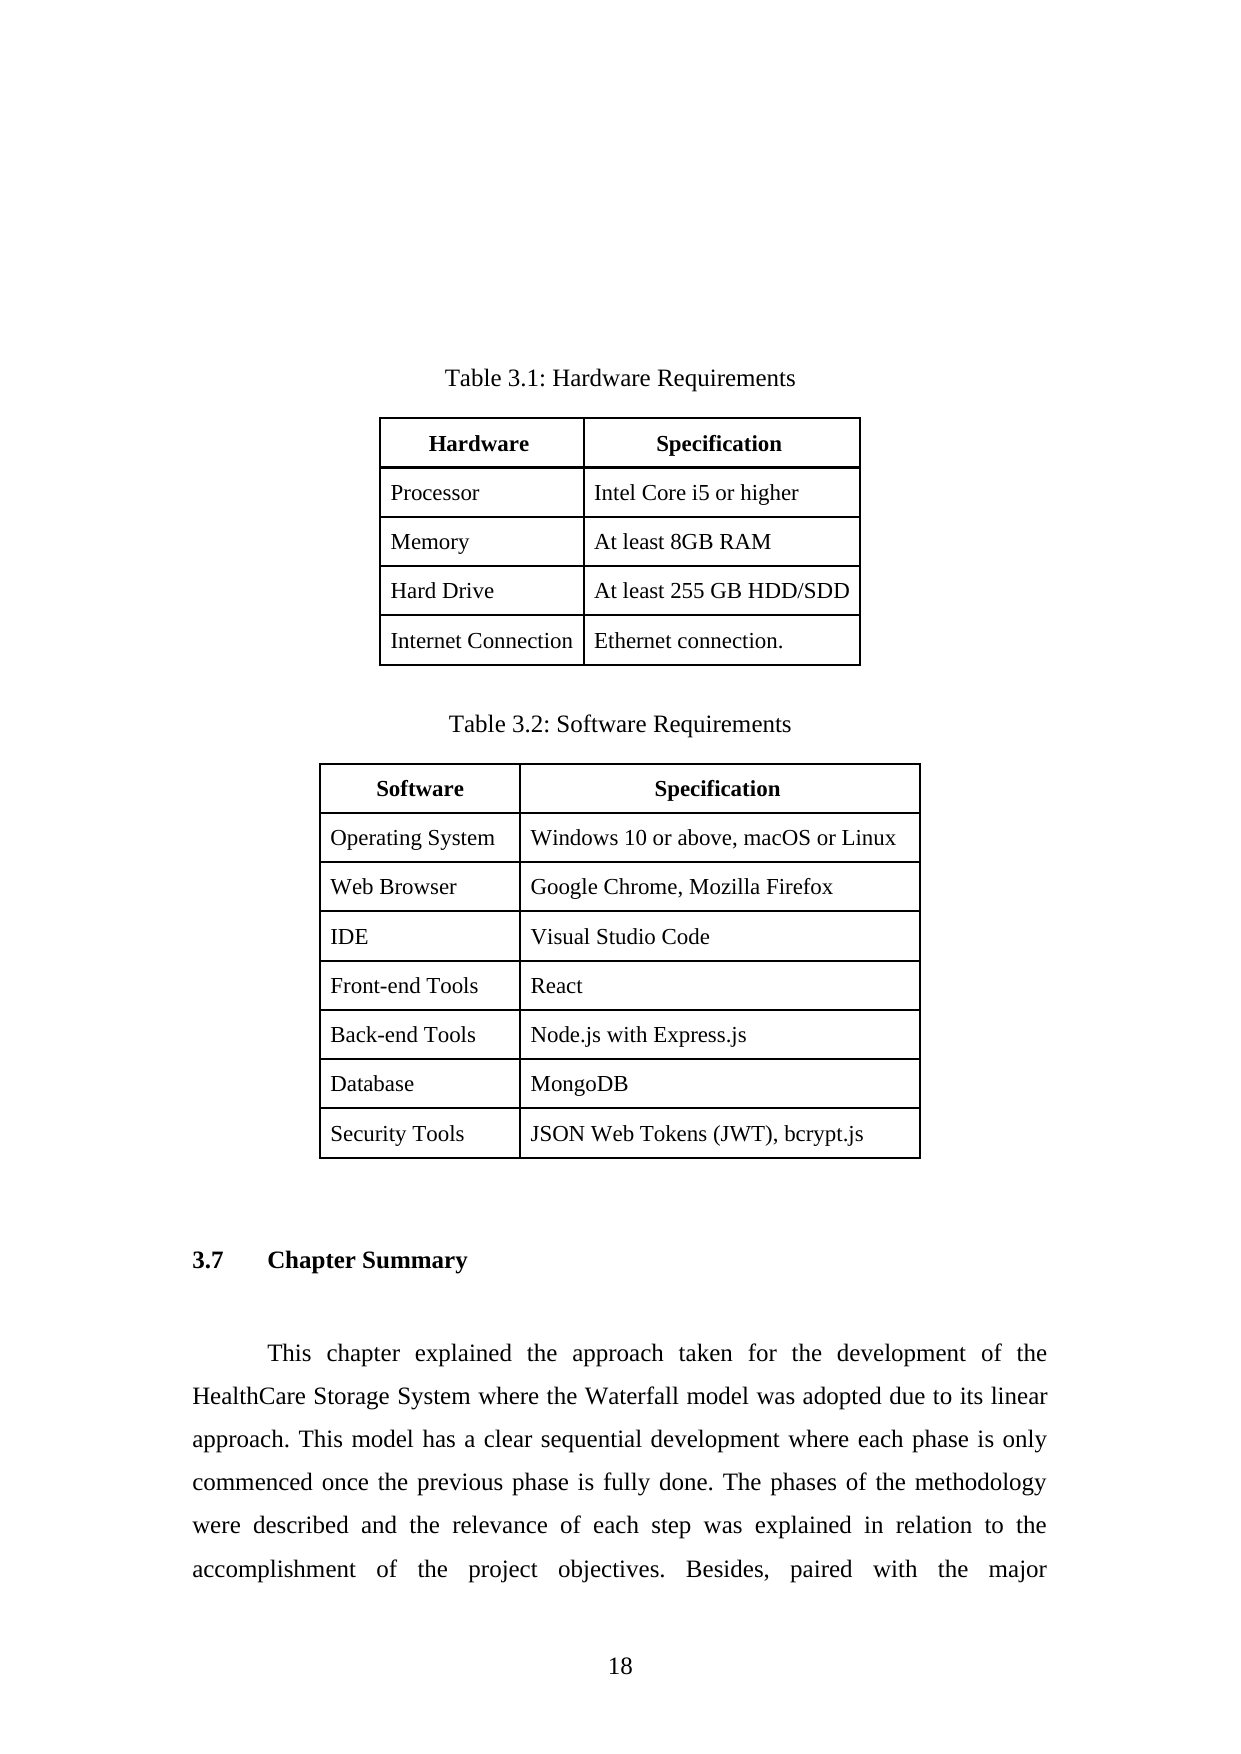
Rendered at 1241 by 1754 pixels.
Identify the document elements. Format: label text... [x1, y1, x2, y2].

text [192, 1338, 1048, 1582]
table_cell Database [321, 1060, 519, 1107]
table_cell MongoDB [521, 1060, 919, 1107]
table_cell Windows 10 or above, macOS or Linux [521, 814, 919, 861]
table_cell Security Tools [321, 1109, 519, 1157]
text Table 3.2: Software Requirements [192, 709, 1048, 737]
table_cell Node.js with Express.js [521, 1011, 919, 1058]
table_cell IDE [321, 912, 519, 959]
table_cell Operating System [321, 814, 519, 861]
table_cell Google Chrome, Mozilla Firefox [521, 863, 919, 910]
table_cell Processor [381, 469, 583, 516]
table_cell Internet Connection [381, 616, 583, 663]
table_header Hardware [381, 419, 583, 466]
table_header Specification [585, 419, 859, 466]
table_cell At least 8GB RAM [585, 518, 859, 565]
table_cell React [521, 962, 919, 1009]
text Table 3.1: Hardware Requirements [192, 363, 1048, 392]
list Chapter Summary [192, 1245, 1048, 1274]
table_cell Intel Core i5 or higher [585, 469, 859, 516]
table_cell Web Browser [321, 863, 519, 910]
table_cell Memory [381, 518, 583, 565]
table_cell JSON Web Tokens (JWT), bcrypt.js [521, 1109, 919, 1157]
table_cell Ethernet connection. [585, 616, 859, 663]
table_cell At least 255 GB HDD/SDD [585, 567, 859, 614]
table_cell Hard Drive [381, 567, 583, 614]
table_header Software [321, 765, 519, 812]
table_cell Front-end Tools [321, 962, 519, 1009]
table_cell Back-end Tools [321, 1011, 519, 1058]
table_header Specification [521, 765, 919, 812]
table_cell Visual Studio Code [521, 912, 919, 959]
